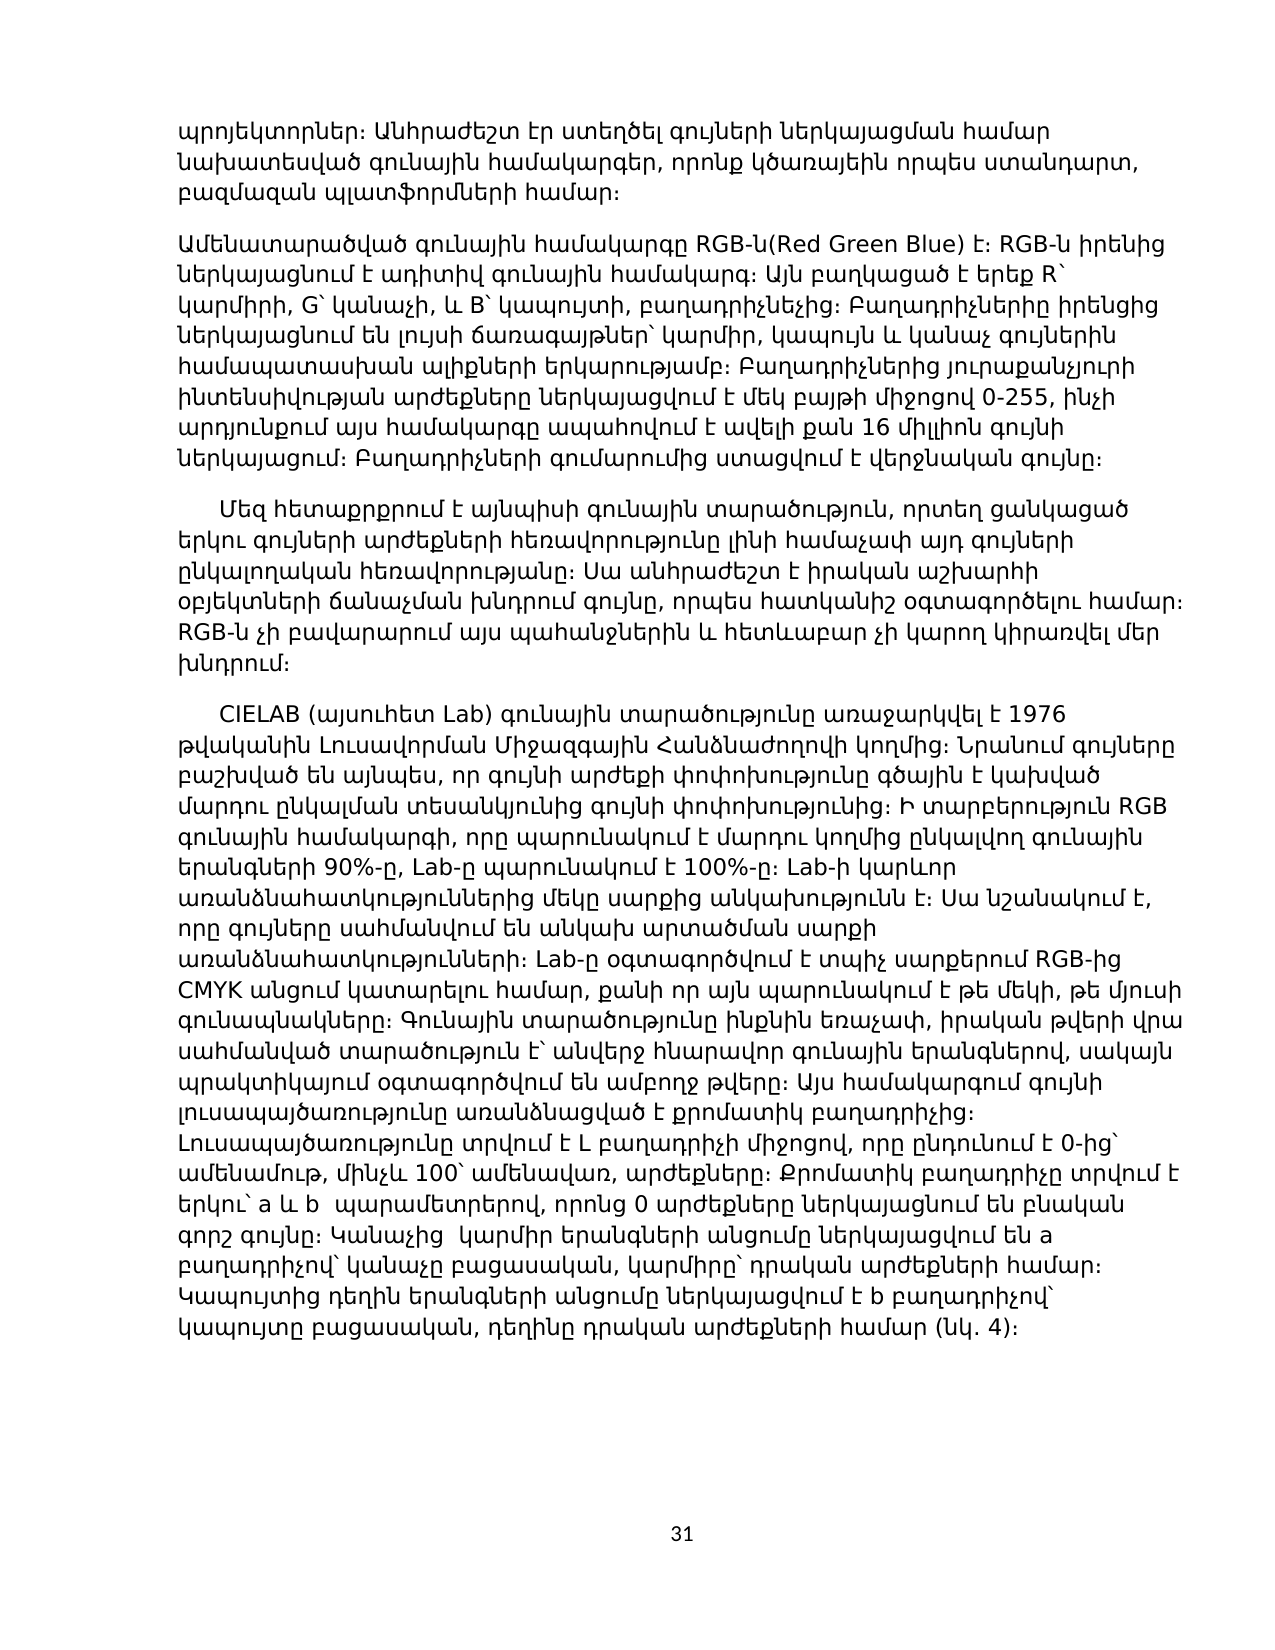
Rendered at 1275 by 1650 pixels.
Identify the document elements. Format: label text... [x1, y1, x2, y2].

text Մեզ հետաքրքրում է այնպիսի գունային տարածություն, որտեղ ցանկացած երկու գույների արժեքների հեռավորությունը լինի համաչափ այդ գույների ընկալողական հեռավորությանը։ Սա անհրաժեշտ է իրական աշխարհի օբյեկտների ճանաչման խնդրում գույնը, որպես հատկանիշ օգտագործելու համար։ RGB-ն չի բավարարում այս պահանջներին և հետևաբար չի կարող կիրառվել մեր խնդրում։ [177, 497, 1186, 676]
text CIELAB (այսուհետ Lab) գունային տարածությունը առաջարկվել է 1976 թվականին Լուսավորման Միջազգային Հանձնաժողովի կողմից։ Նրանում գույները բաշխված են այնպես, որ գույնի արժեքի փոփոխությունը գծային է կախված մարդու ընկալման տեսանկյունից գույնի փոփոխությունից։ Ի տարբերություն RGB գունային համակարգի, որը պարունակում է մարդու կողմից ընկալվող գունային երանգների 90%-ը, Lab-ը պարունակում է 100%-ը։ Lab-ի կարևոր առանձնահատկություններից մեկը սարքից անկախությունն է։ Սա նշանակում է, որը գույները սահմանվում են անկախ արտածման սարքի առանձնահատկությունների։ Lab-ը օգտագործվում է տպիչ սարքերում RGB-ից CMYK անցում կատարելու համար, քանի որ այն պարունակում է թե մեկի, թե մյուսի գունապնակները։ Գունային տարածությունը ինքնին եռաչափ, իրական թվերի վրա սահմանված տարածություն է՝ անվերջ հնարավոր գունային երանգներով, սակայն պրակտիկայում օգտագործվում են ամբողջ թվերը։ Այս համակարգում գույնի լուսապայծառությունը առանձնացված է քրոմատիկ բաղադրիչից։ Լուսապայծառությունը տրվում է L բաղադրիչի միջոցով, որը ընդունում է 0-ից՝ ամենամութ, մինչև 100՝ ամենավառ, արժեքները։ Քրոմատիկ բաղադրիչը տրվում է երկու՝ a և b պարամետրերով, որոնց 0 արժեքները ներկայացնում են բնական գորշ գույնը։ Կանաչից կարմիր երանգների անցումը ներկայացվում են a բաղադրիչով՝ կանաչը բացասական, կարմիրը՝ դրական արժեքների համար։ Կապույտից դեղին երանգների անցումը ներկայացվում է b բաղադրիչով՝ կապույտը բացասական, դեղինը դրական արժեքների համար (նկ․ 4)։ [177, 701, 1186, 1340]
text Ամենատարածված գունային համակարգը RGB-ն(Red Green Blue) է։ RGB-ն իրենից ներկայացնում է ադիտիվ գունային համակարգ։ Այն բաղկացած է երեք R` կարմիրի, G՝ կանաչի, և B՝ կապույտի, բաղադրիչնեչից։ Բաղադրիչներիը իրենցից ներկայացնում են լույսի ճառագայթներ՝ կարմիր, կապույն և կանաչ գույներին համապատասխան ալիքների երկարությամբ։ Բաղադրիչներից յուրաքանչյուրի ինտենսիվության արժեքները ներկայացվում է մեկ բայթի միջոցով 0-255, ինչի արդյունքում այս համակարգը ապահովում է ավելի քան 16 միլլիոն գույնի ներկայացում։ Բաղադրիչների գումարումից ստացվում է վերջնական գույնը։ [177, 231, 1186, 472]
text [177, 118, 1186, 206]
